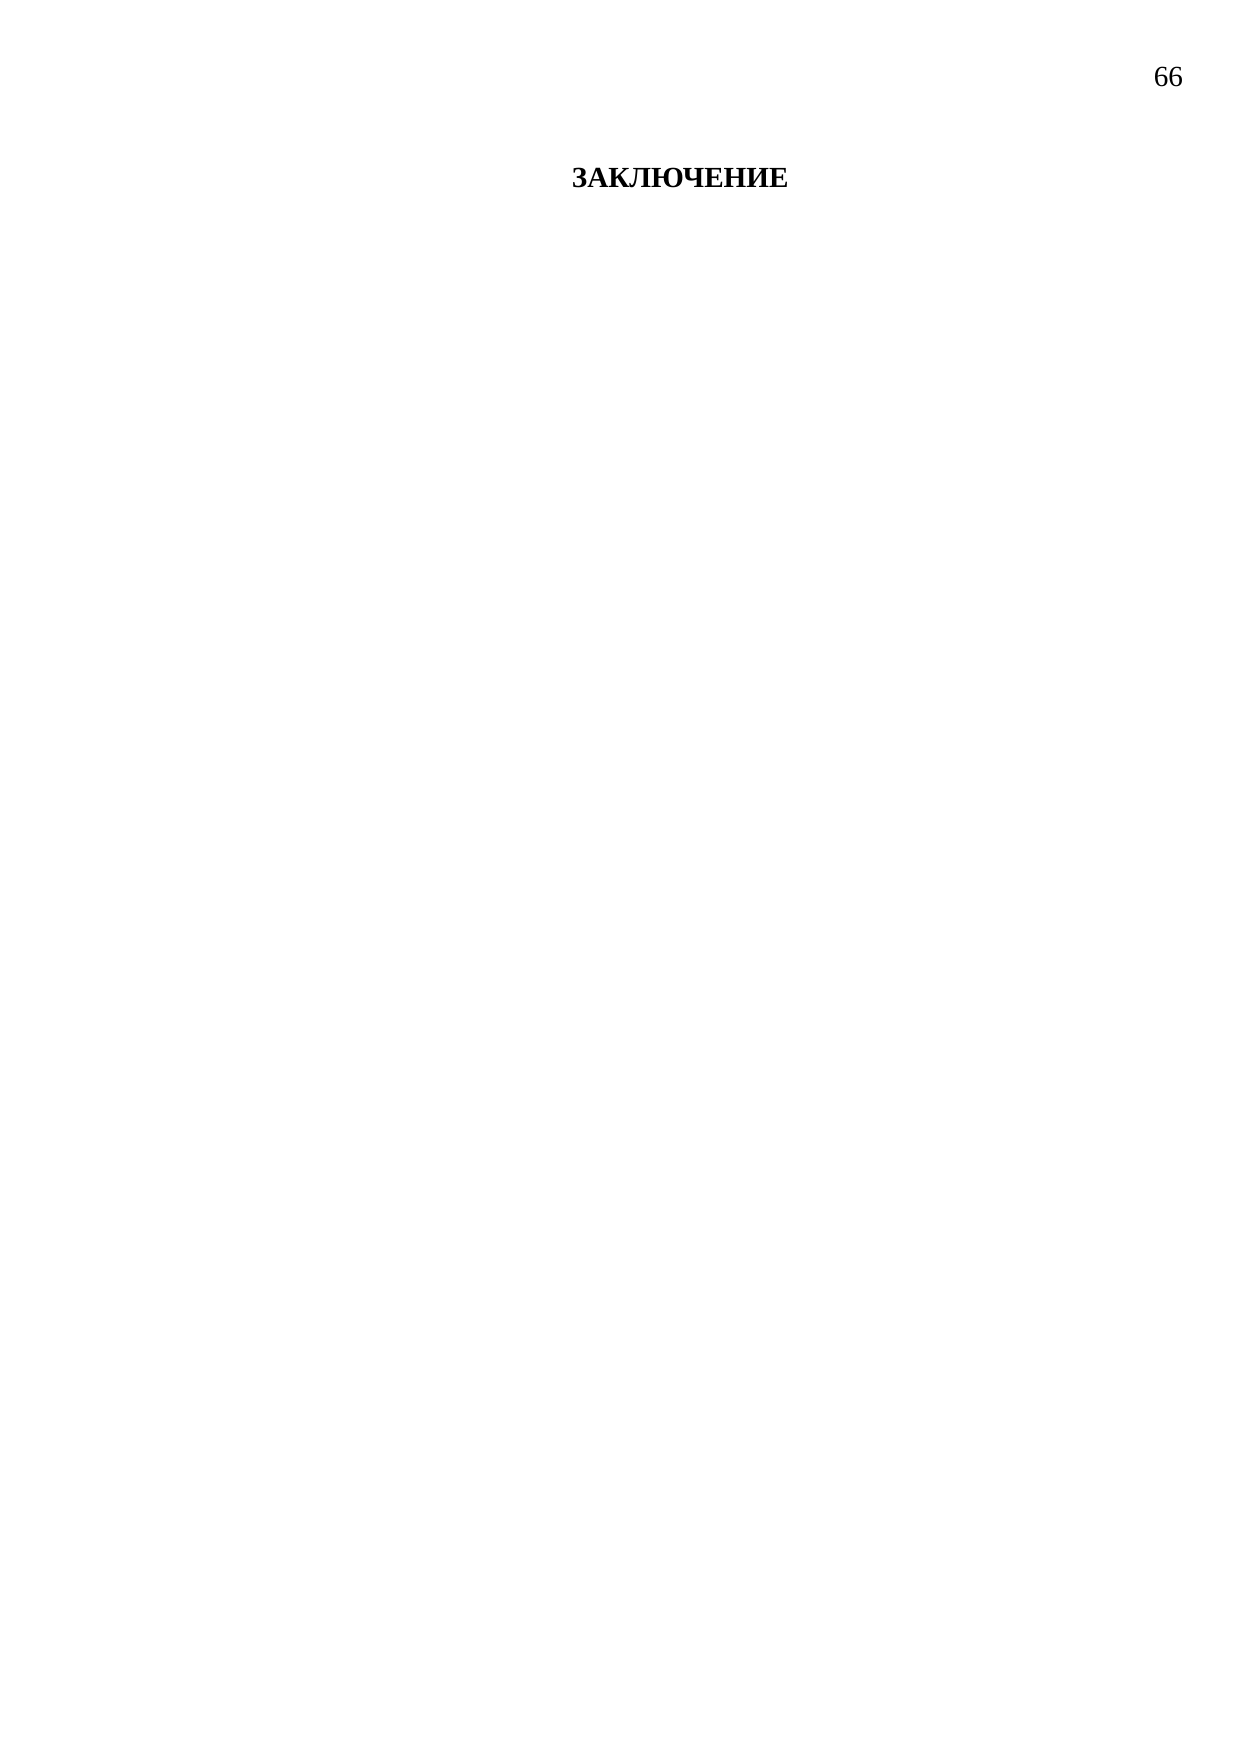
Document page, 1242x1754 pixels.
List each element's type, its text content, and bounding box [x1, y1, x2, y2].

subtitle ЗАКЛЮЧЕНИЕ [177, 160, 1183, 193]
